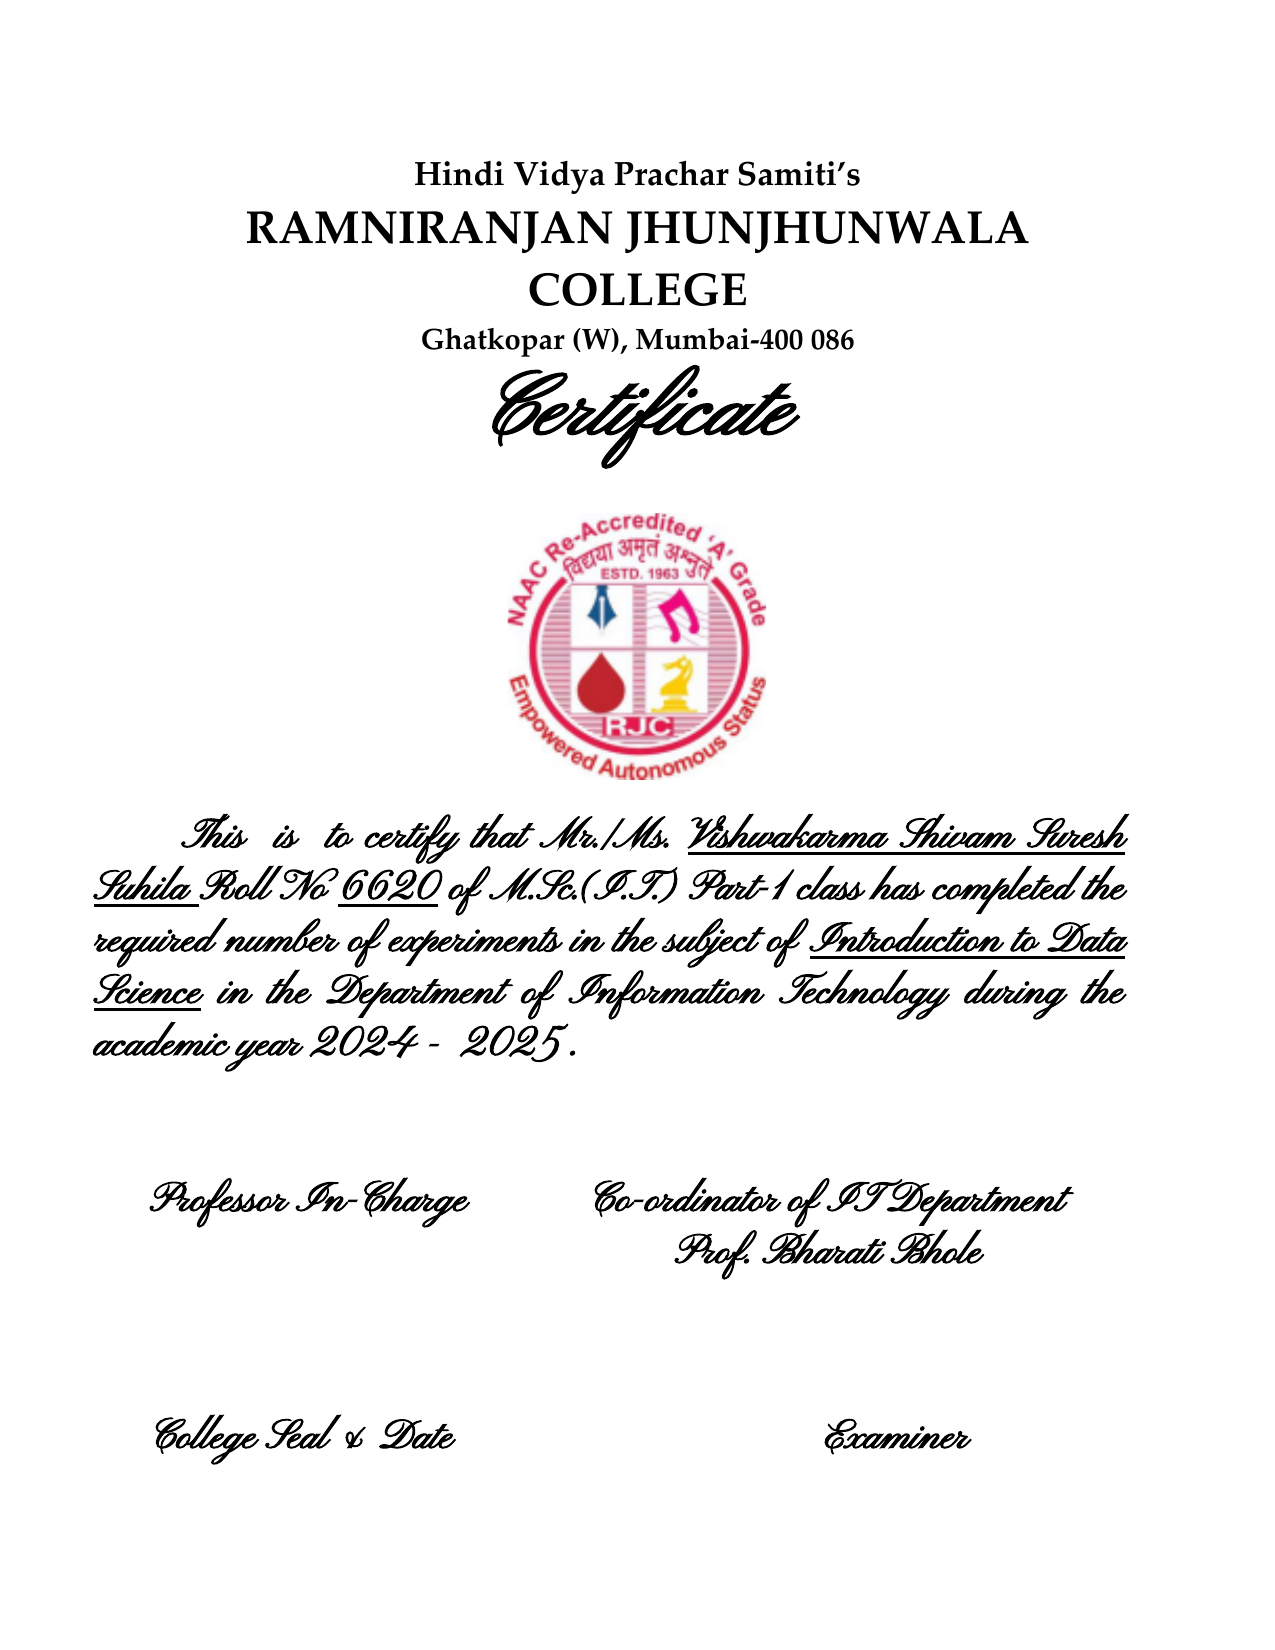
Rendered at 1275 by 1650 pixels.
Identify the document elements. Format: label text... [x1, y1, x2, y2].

text Hindi Vidya Prachar Samiti’s [150, 150, 1125, 195]
text Certificate [150, 358, 1125, 467]
text Prof. Bharati Bhole [150, 1227, 1125, 1279]
text Professor In-Charge Co-ordinator of IT Department [150, 1175, 1125, 1227]
text This is to certify that Mr./Ms. Vishwakarma Shivam Suresh Suhila Roll No 6620 of M.Sc.(I.T.) Part-1 class has completed the required number of experiments in the subject of Introduction to Data Science in the Department of Information Technology during the academic year 2024 - 2025 . [94, 811, 1125, 1071]
text RAMNIRANJAN JHUNJHUNWALA COLLEGE [150, 195, 1125, 319]
picture [507, 513, 767, 780]
text Ghatkopar (W), Mumbai-400 086 [150, 319, 1125, 358]
subtitle College Seal & Date Examiner [150, 1412, 1125, 1464]
